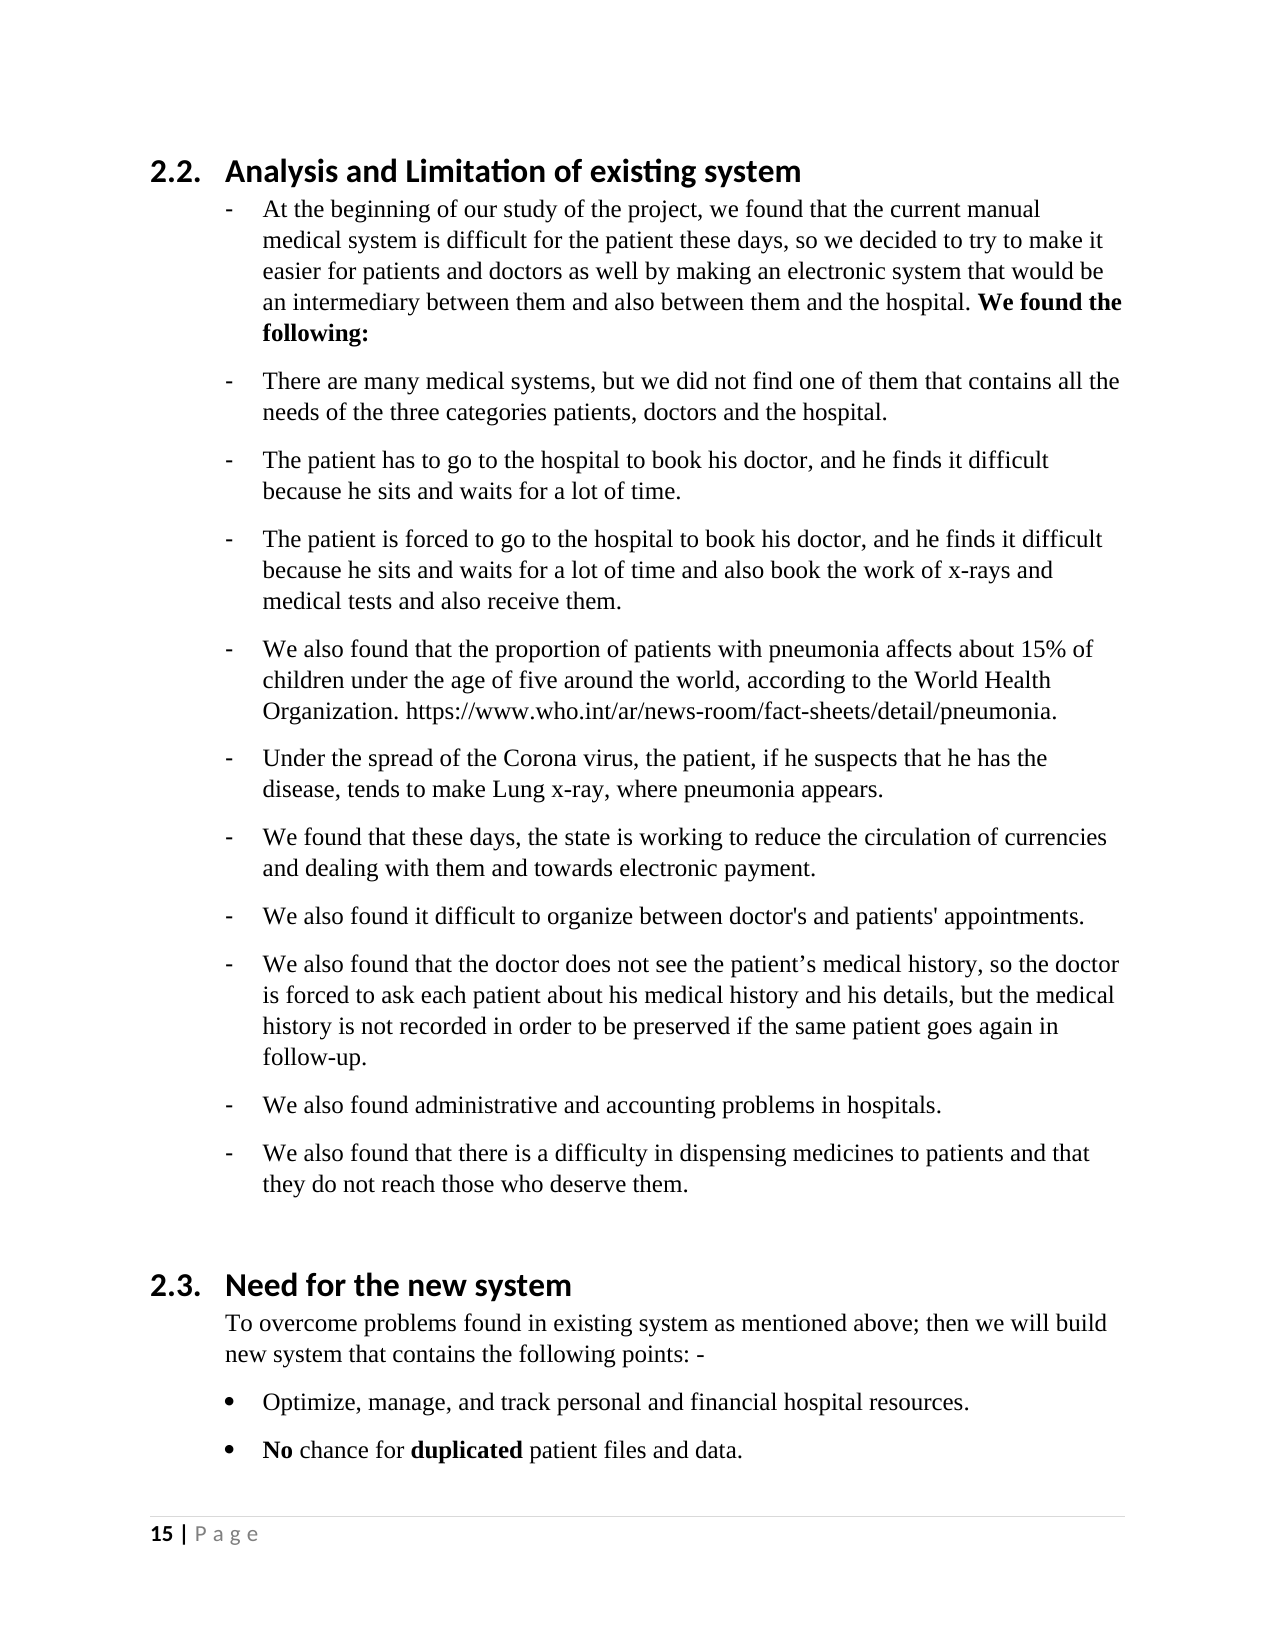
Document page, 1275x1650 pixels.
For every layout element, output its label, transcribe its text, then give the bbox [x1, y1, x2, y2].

list The patient is forced to go to the hospital to book his doctor, and he finds it difficult because he sits and waits for a lot of time and also book the work of x-rays and medical tests and also receive them. [225, 524, 1125, 614]
list We also found it difficult to organize between doctor's and patients' appointments. [225, 901, 1125, 930]
list The patient has to go to the hospital to book his doctor, and he finds it difficult because he sits and waits for a lot of time. [225, 445, 1125, 505]
text To overcome problems found in existing system as mentioned above; then we will build new system that contains the following points: - [225, 1308, 1125, 1368]
list There are many medical systems, but we did not find one of them that contains all the needs of the three categories patients, doctors and the hospital. [225, 366, 1125, 426]
list Need for the new system [150, 1264, 1125, 1305]
list We found that these days, the state is working to reduce the circulation of currencies and dealing with them and towards electronic payment. [225, 822, 1125, 882]
list We also found administrative and accounting problems in hospitals. [225, 1090, 1125, 1119]
list No chance for duplicated patient files and data. [225, 1435, 1125, 1463]
list Analysis and Limitation of existing system [150, 150, 1125, 191]
list We also found that the proportion of patients with pneumonia affects about 15% of children under the age of five around the world, according to the World Health Organization. https://www.who.int/ar/news-room/fact-sheets/detail/pneumonia. [225, 633, 1125, 724]
list We also found that there is a difficulty in dispensing medicines to patients and that they do not reach those who deserve them. [225, 1138, 1125, 1198]
list Under the spread of the Corona virus, the patient, if he suspects that he has the disease, tends to make Lung x-ray, where pneumonia appears. [225, 743, 1125, 803]
list Optimize, manage, and track personal and financial hospital resources. [225, 1387, 1125, 1416]
list At the beginning of our study of the project, we found that the current manual medical system is difficult for the patient these days, so we decided to try to make it easier for patients and doctors as well by making an electronic system that would be an intermediary between them and also between them and the hospital. We found the following: [225, 194, 1125, 347]
list We also found that the doctor does not see the patient’s medical history, so the doctor is forced to ask each patient about his medical history and his details, but the medical history is not recorded in order to be preserved if the same patient goes again in follow-up. [225, 949, 1125, 1071]
